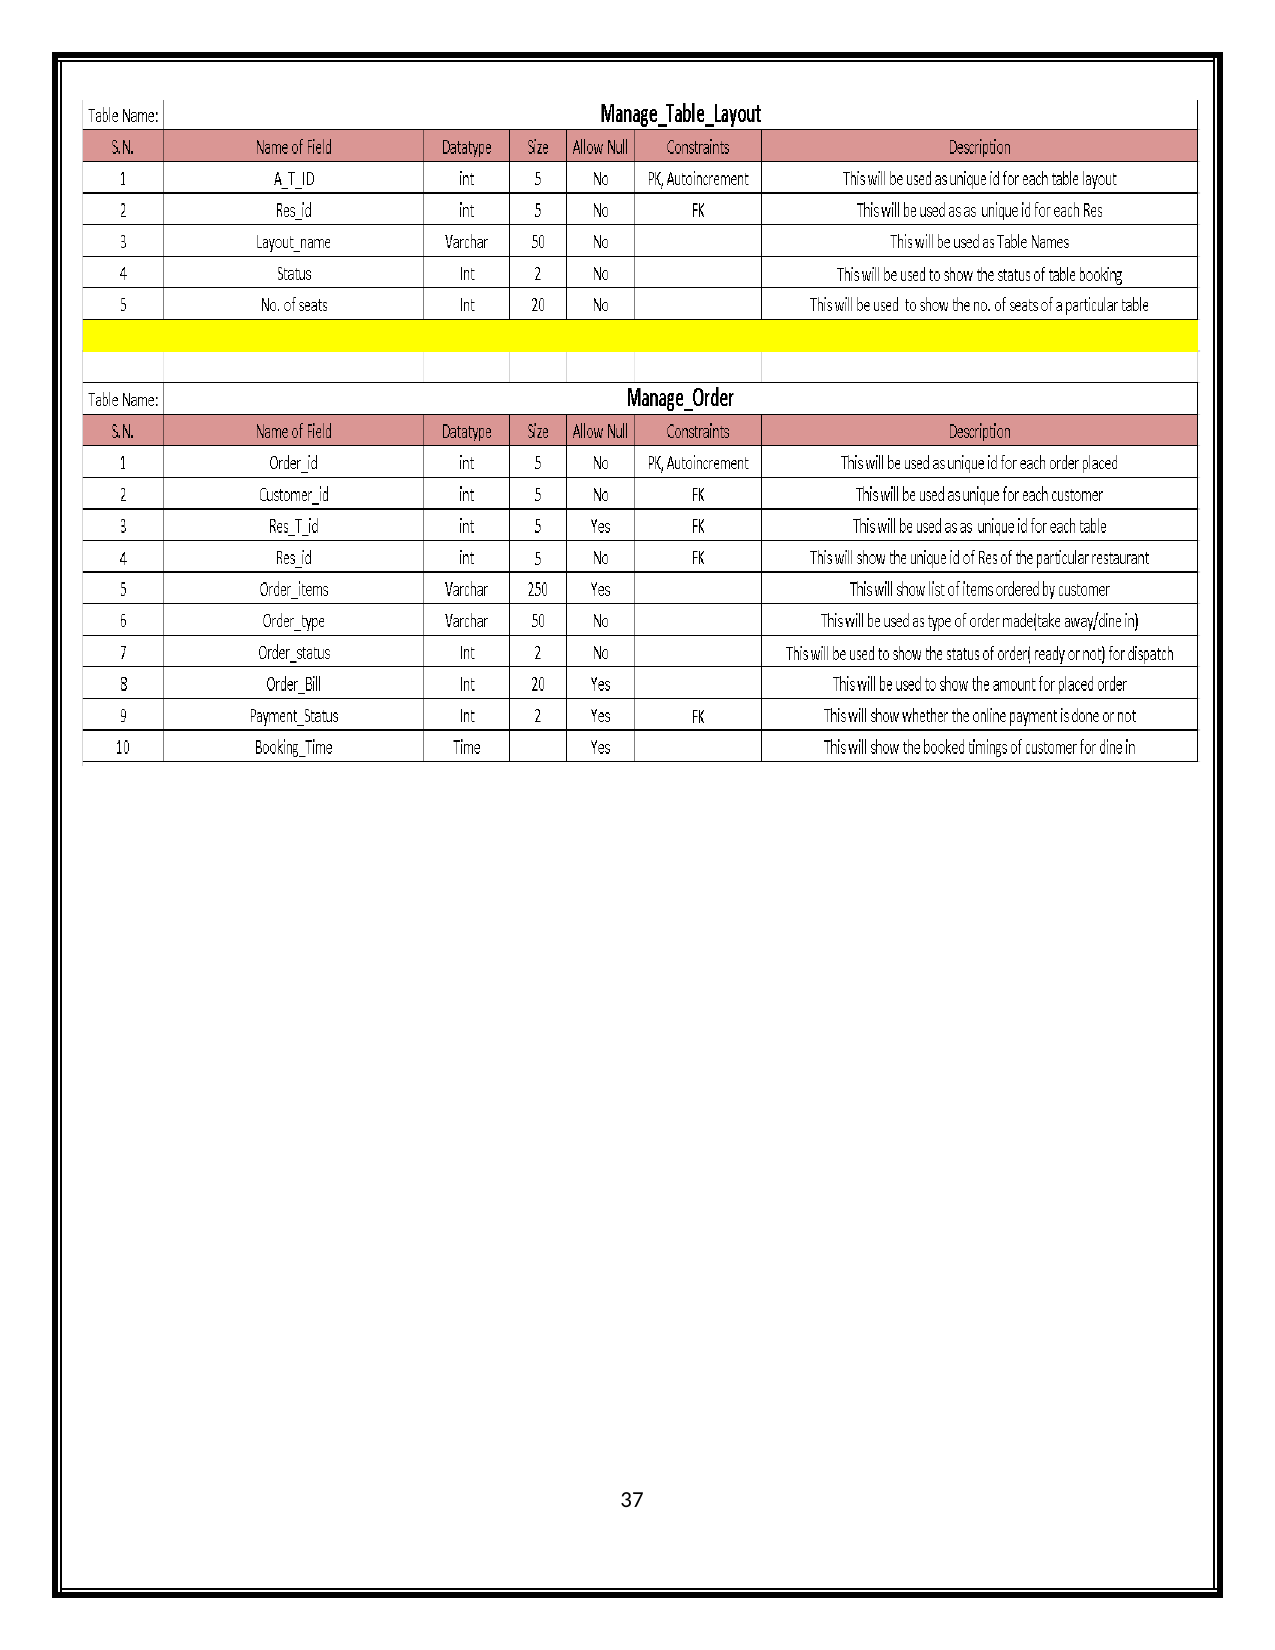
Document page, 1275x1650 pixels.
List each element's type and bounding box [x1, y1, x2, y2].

picture [82, 100, 1200, 766]
